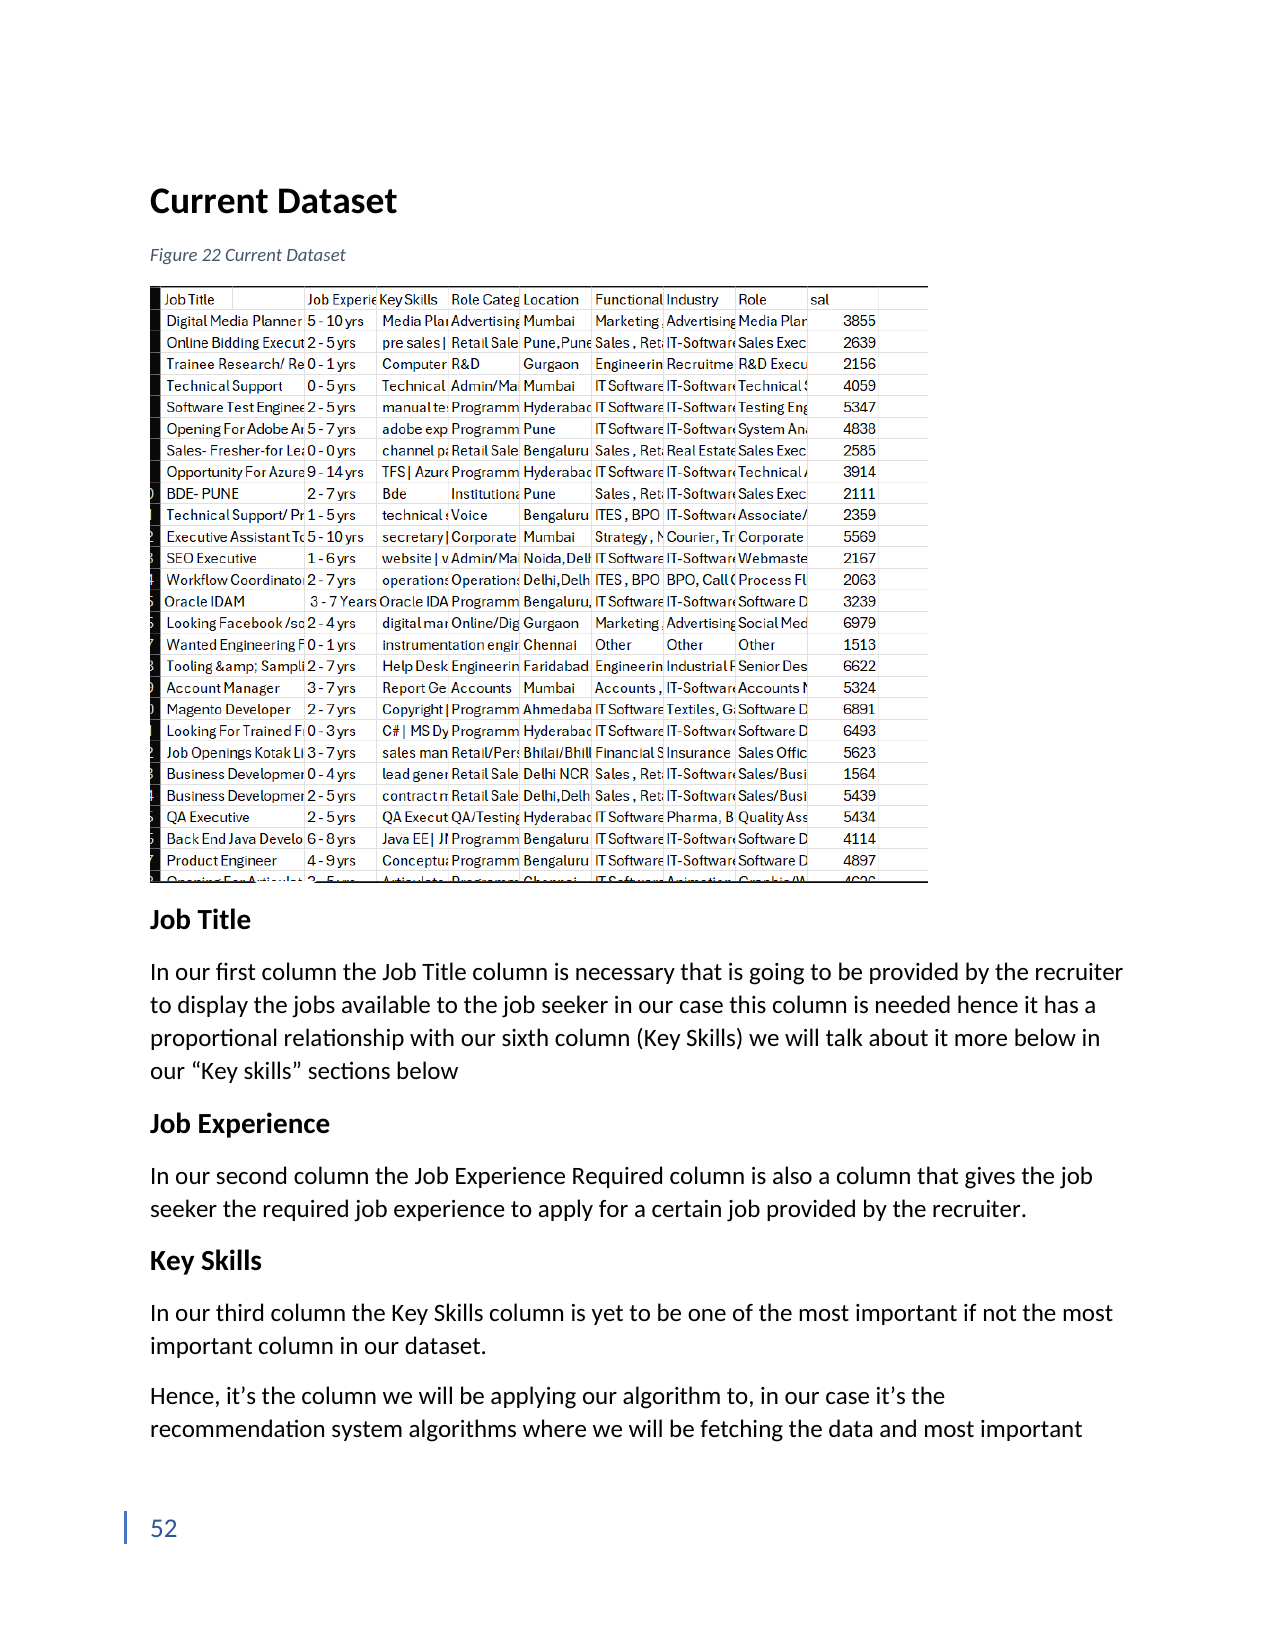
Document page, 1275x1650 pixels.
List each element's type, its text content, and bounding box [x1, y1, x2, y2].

text Key Skills [150, 1242, 1125, 1278]
text In our third column the Key Skills column is yet to be one of the most important if not the most important column in our dataset. [150, 1297, 1125, 1361]
text In our second column the Job Experience Required column is also a column that gives the job seeker the required job experience to apply for a certain job provided by the recruiter. [150, 1160, 1125, 1223]
text Current Dataset [150, 177, 1125, 223]
text Figure 22 Current Dataset [150, 243, 1125, 266]
text In our first column the Job Title column is necessary that is going to be provided by the recruiter to display the jobs available to the job seeker in our case this column is needed hence it has a proportional relationship with our sixth column (Key Skills) we will talk about it more below in our “Key skills” sections below [150, 956, 1125, 1086]
picture [150, 286, 928, 883]
text Job Experience [150, 1105, 1125, 1140]
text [150, 1380, 1125, 1443]
text Job Title [150, 901, 1125, 937]
